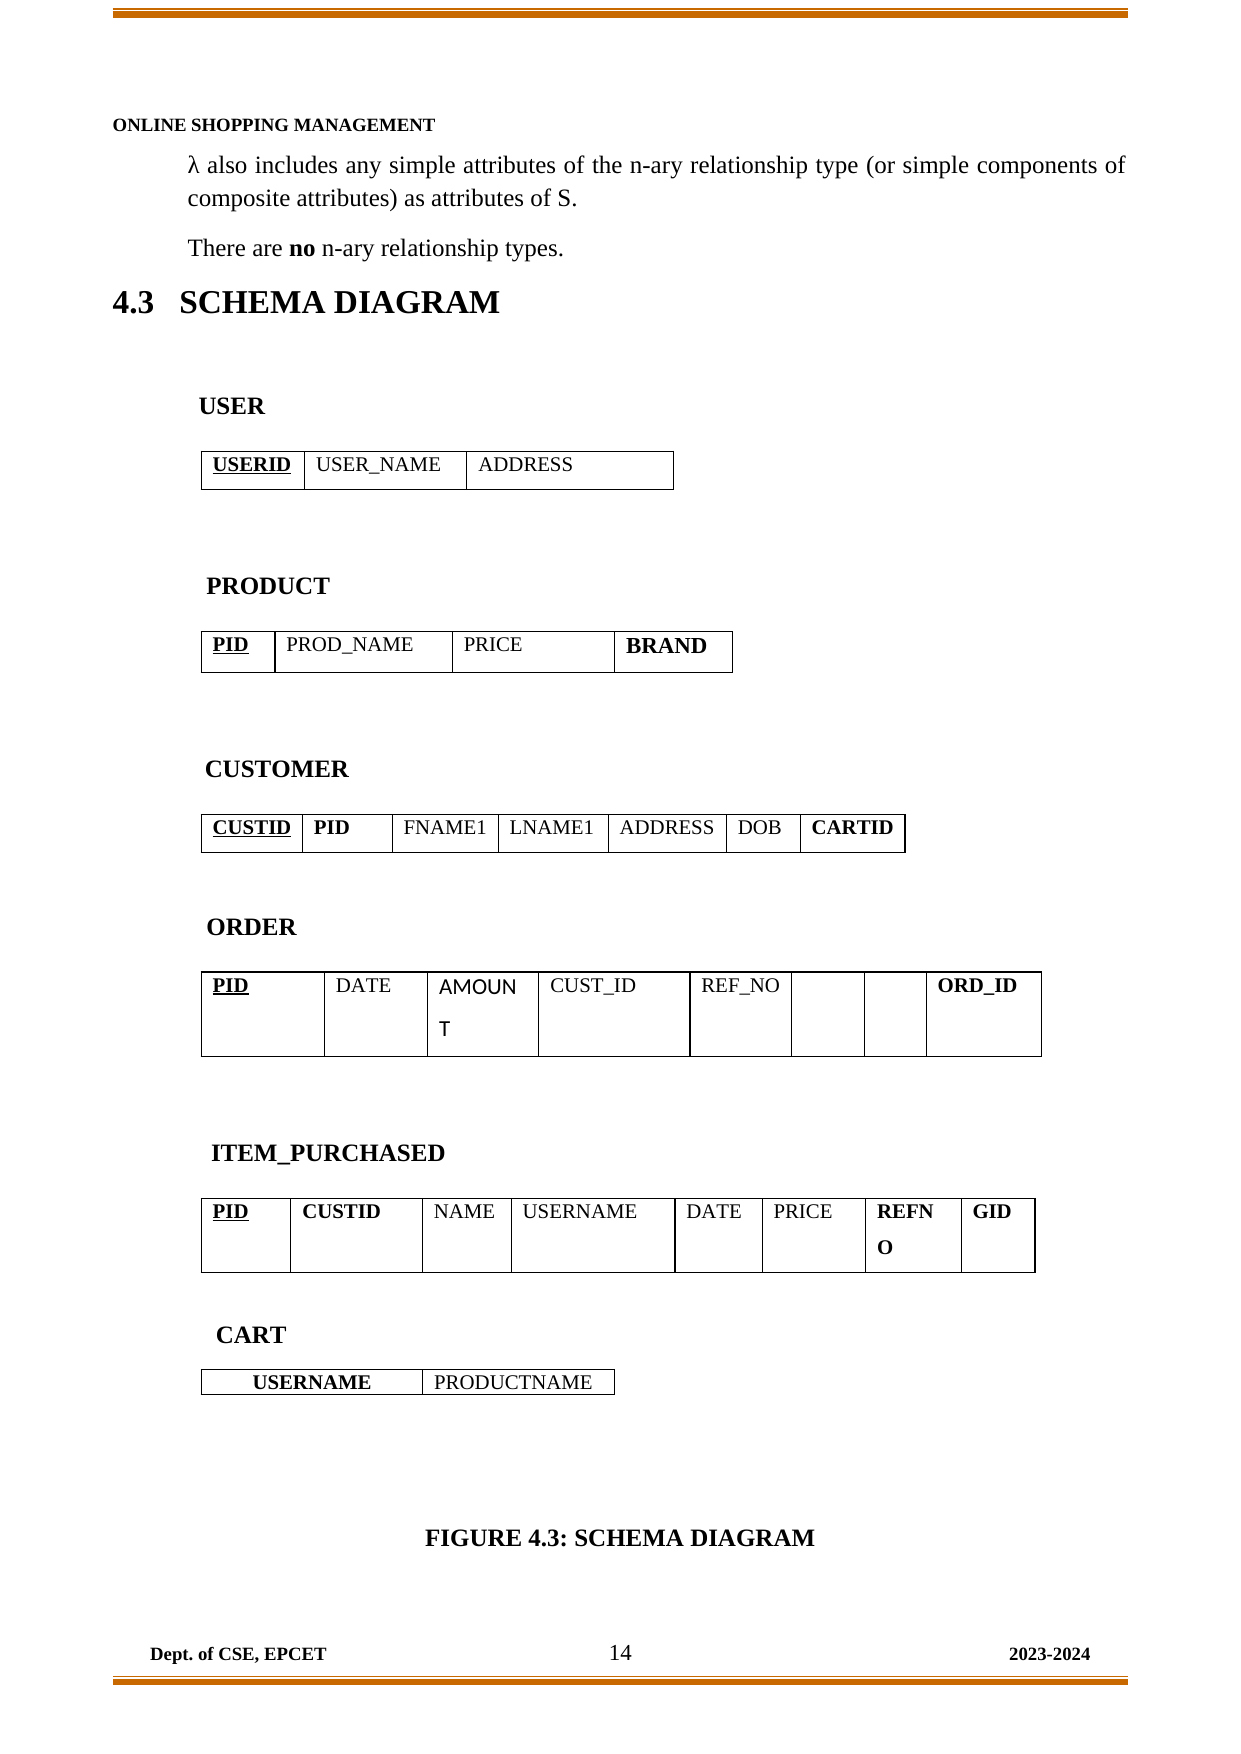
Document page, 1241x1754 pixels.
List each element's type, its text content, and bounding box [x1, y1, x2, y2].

text λ also includes any simple attributes of the n-ary relationship type (or simple components of composite attributes) as attributes of S. [187, 150, 1128, 212]
table_header USERNAME [512, 1199, 674, 1272]
table_header REF_NO [691, 973, 791, 1056]
table_header NAME [423, 1199, 511, 1272]
table_header [865, 973, 926, 1056]
table_header USERNAME [202, 1370, 422, 1394]
table_header BRAND [615, 632, 732, 672]
table_header DOB [727, 815, 800, 852]
table_header PRICE [453, 632, 614, 672]
table_header PID [202, 1199, 290, 1272]
table_header REFNO [866, 1199, 961, 1272]
table_header ADDRESS [467, 452, 673, 489]
table_header PRODUCTNAME [423, 1370, 614, 1394]
table_header GID [962, 1199, 1034, 1272]
table_header CARTID [801, 815, 904, 852]
table_header PID [202, 973, 324, 1056]
text CART [112, 1320, 1128, 1349]
table_header USER_NAME [305, 452, 466, 489]
text CUSTOMER [142, 754, 1128, 783]
text ITEM_PURCHASED [142, 1138, 1128, 1167]
text PRODUCT [112, 571, 1128, 600]
table_header DATE [325, 973, 427, 1056]
text ORDER [112, 912, 1128, 940]
table_header PID [303, 815, 392, 852]
text FIGURE 4.3: SCHEMA DIAGRAM [112, 1523, 1128, 1552]
text There are no n-ary relationship types. [187, 233, 1128, 261]
table_header CUSTID [202, 815, 302, 852]
text 4.3 SCHEMA DIAGRAM [112, 282, 1128, 321]
table_header USERID [202, 452, 304, 489]
table_header [792, 973, 864, 1056]
table_header DATE [676, 1199, 762, 1272]
table_header FNAME1 [393, 815, 498, 852]
table_header AMOUNT [428, 973, 538, 1056]
table_header PROD_NAME [276, 632, 452, 672]
text USER [142, 391, 1128, 419]
table_header ORD_ID [927, 973, 1041, 1056]
table_header PRICE [763, 1199, 865, 1272]
table_header ADDRESS [609, 815, 726, 852]
table_header LNAME1 [499, 815, 608, 852]
table_header CUST_ID [539, 973, 689, 1056]
table_header CUSTID [291, 1199, 422, 1272]
table_header PID [202, 632, 274, 672]
